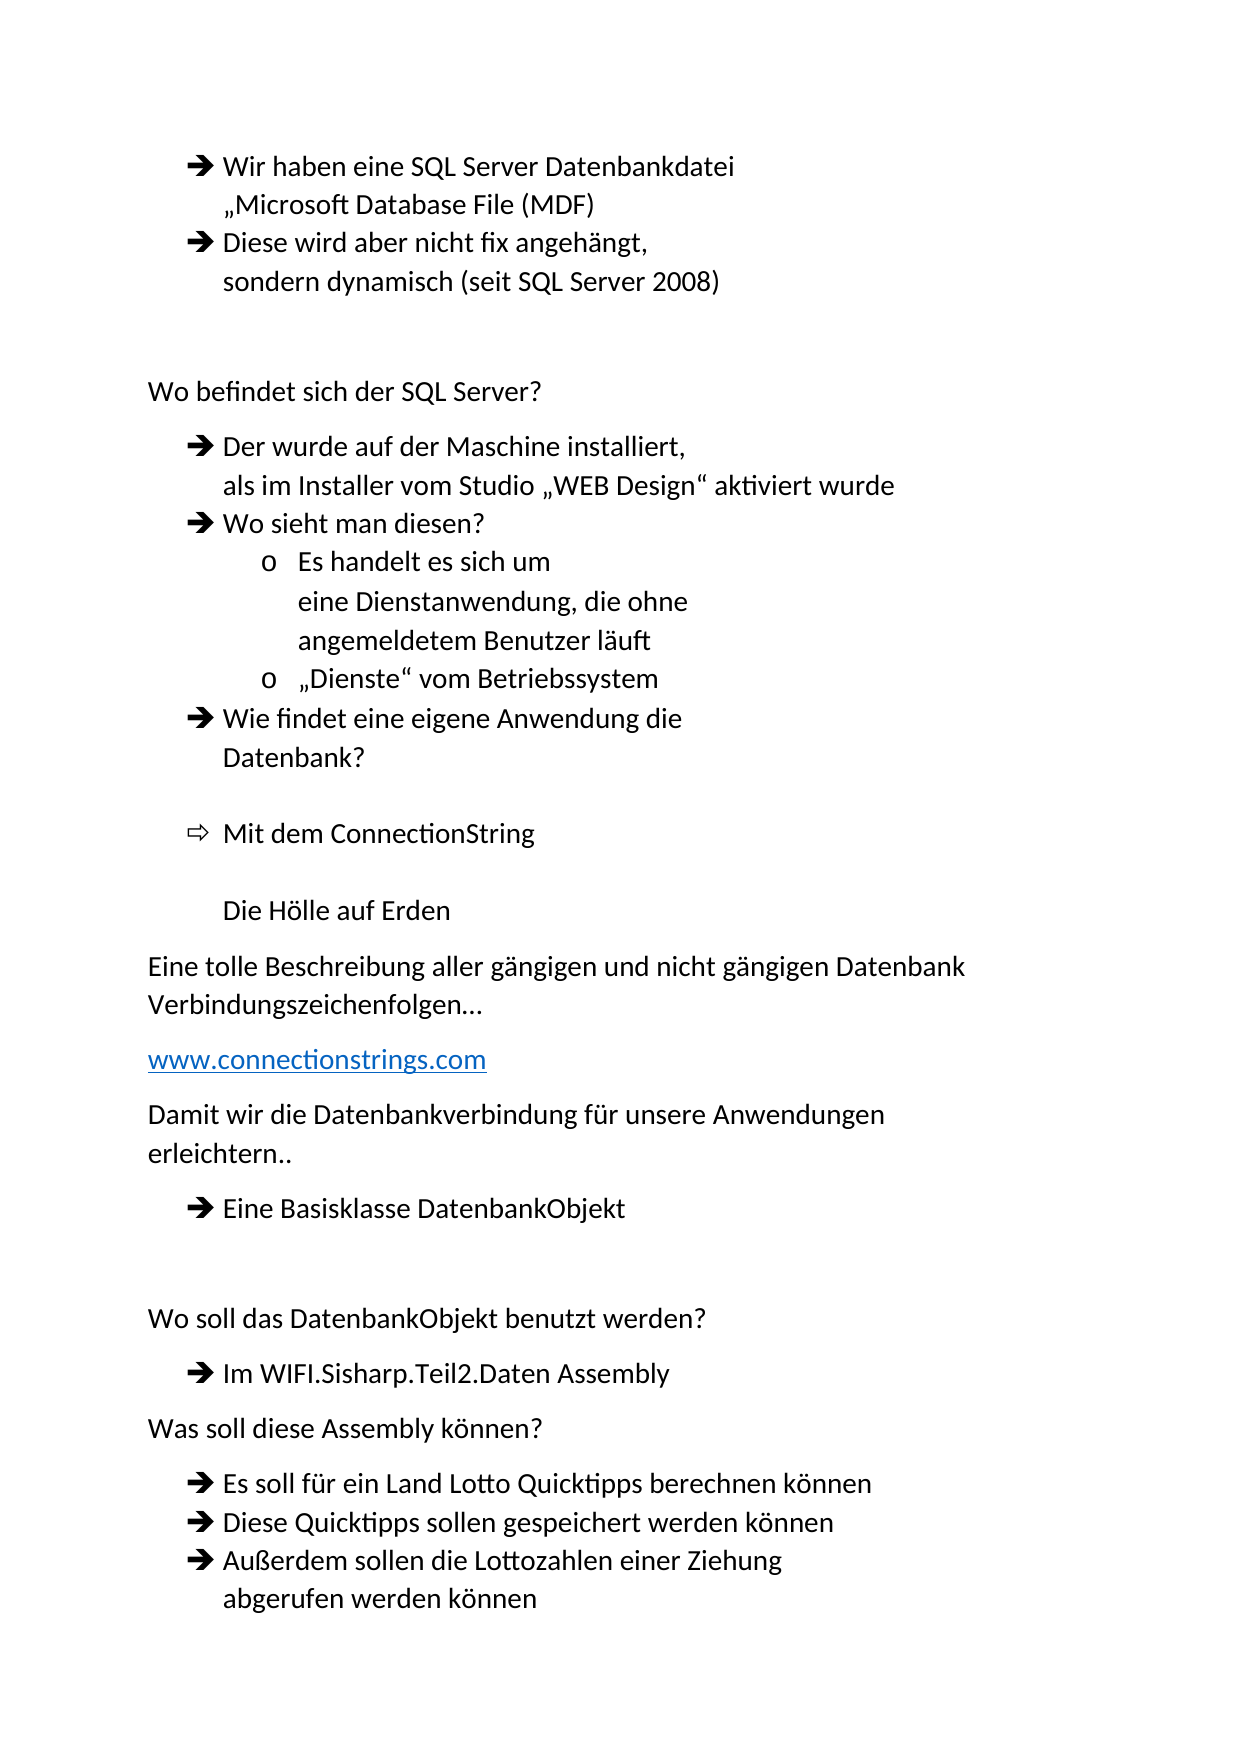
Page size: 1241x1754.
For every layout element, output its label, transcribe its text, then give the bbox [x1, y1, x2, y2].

list Der wurde auf der Maschine installiert, als im Installer vom Studio „WEB Design“ aktiviert wurde [185, 428, 1093, 502]
list Im WIFI.Sisharp.Teil2.Daten Assembly [185, 1355, 1093, 1391]
text Damit wir die Datenbankverbindung für unsere Anwendungen erleichtern.. [148, 1096, 1093, 1170]
list Außerdem sollen die Lottozahlen einer Ziehung abgerufen werden können [185, 1542, 1093, 1616]
list Mit dem ConnectionString Die Hölle auf Erden [185, 816, 1093, 928]
list Eine Basisklasse DatenbankObjekt [185, 1190, 1093, 1225]
text www.connectionstrings.com [148, 1041, 1093, 1077]
text Wo soll das DatenbankObjekt benutzt werden? [148, 1300, 1093, 1336]
list „Dienste“ vom Betriebssystem [260, 660, 1093, 697]
list Wie findet eine eigene Anwendung die Datenbank? [185, 700, 1093, 813]
text Was soll diese Assembly können? [148, 1410, 1093, 1446]
text Wo befindet sich der SQL Server? [148, 373, 1093, 409]
text Eine tolle Beschreibung aller gängigen und nicht gängigen Datenbank Verbindungszeichenfolgen… [148, 948, 1093, 1022]
list Wir haben eine SQL Server Datenbankdatei „Microsoft Database File (MDF) [185, 148, 1093, 222]
list Diese wird aber nicht fix angehängt, sondern dynamisch (seit SQL Server 2008) [185, 224, 1093, 298]
list Es handelt es sich um eine Dienstanwendung, die ohne angemeldetem Benutzer läuft [260, 543, 1093, 657]
list Es soll für ein Land Lotto Quicktipps berechnen können [185, 1465, 1093, 1501]
list Wo sieht man diesen? [185, 505, 1093, 541]
list Diese Quicktipps sollen gespeichert werden können [185, 1504, 1093, 1539]
